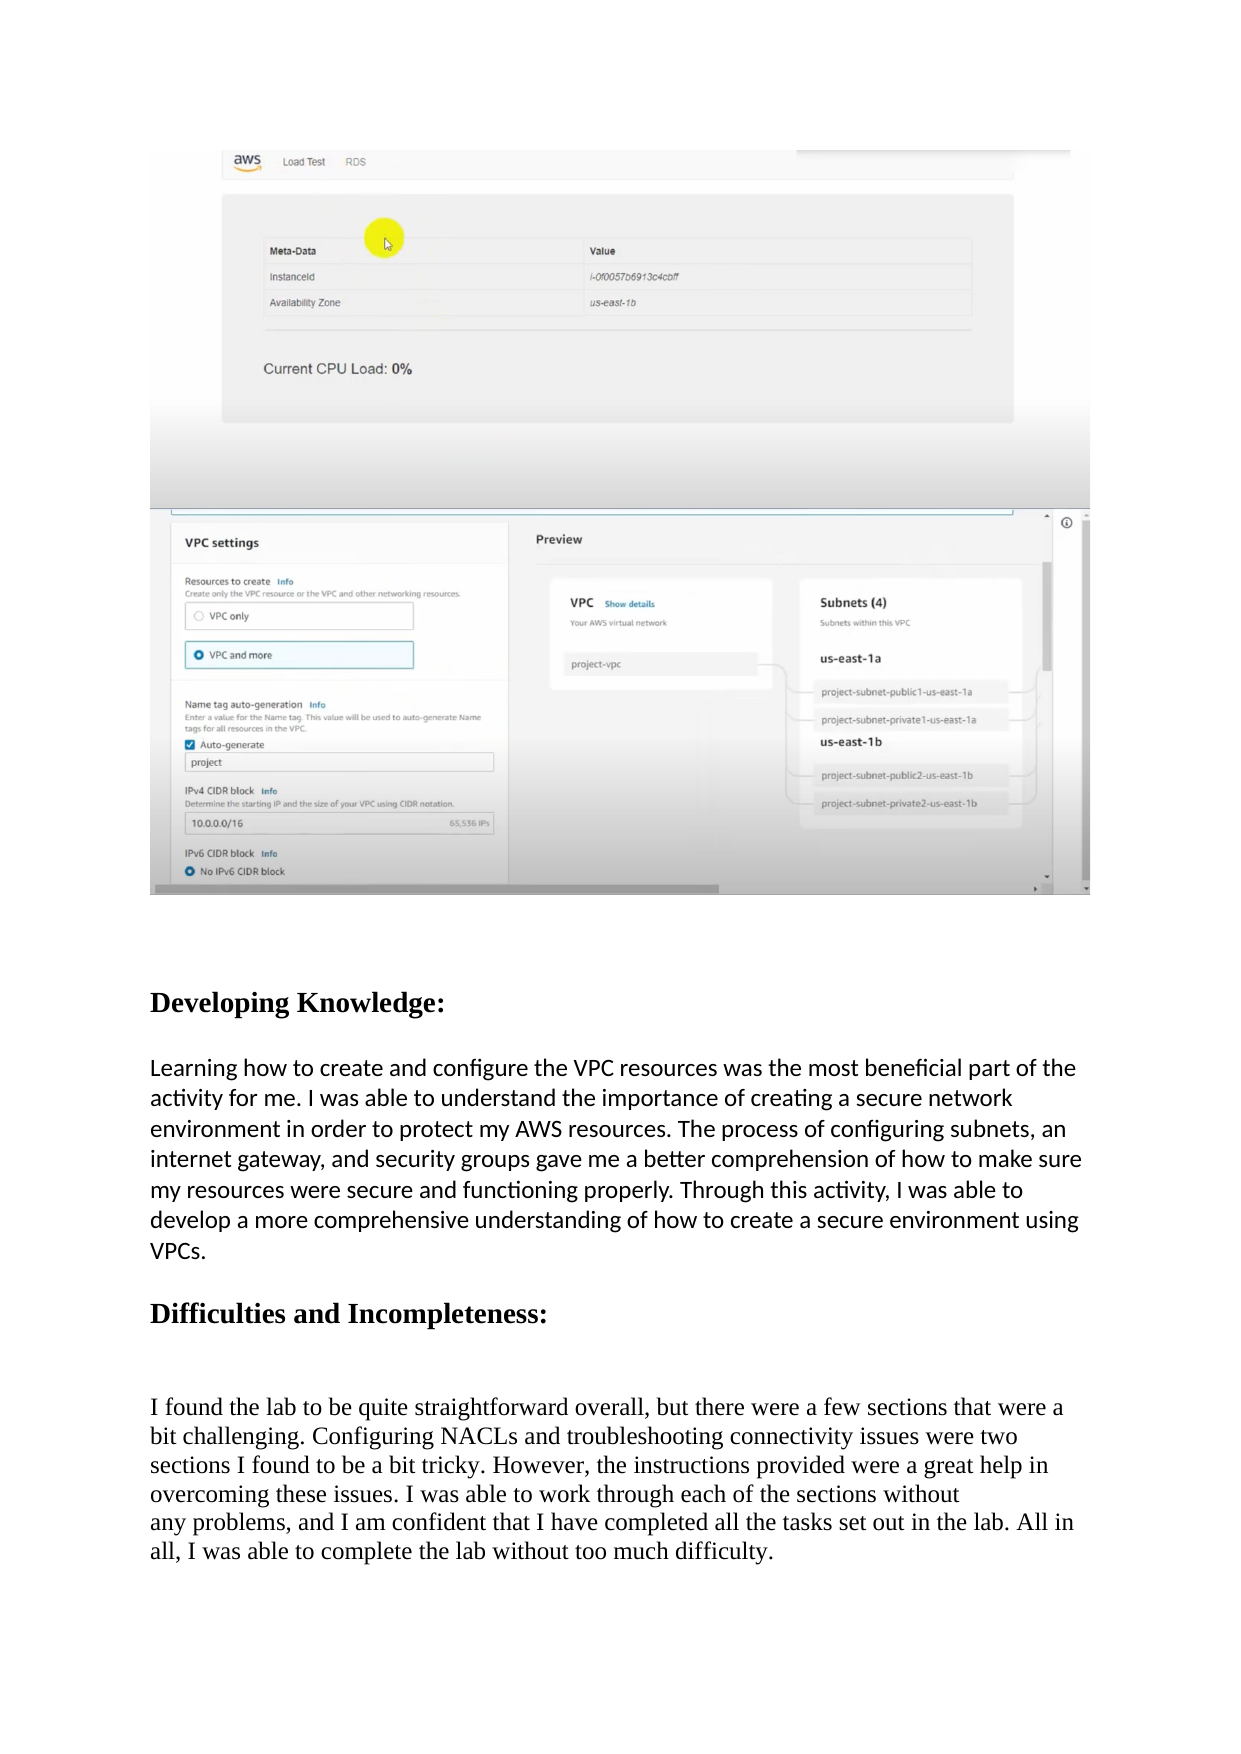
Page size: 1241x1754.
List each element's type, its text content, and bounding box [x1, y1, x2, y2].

text I found the lab to be quite straightforward overall, but there were a few sections that were a bit challenging. Configuring NACLs and troubleshooting connectivity issues were two sections I found to be a bit tricky. However, the instructions provided were a great help in overcoming these issues. I was able to work through each of the sections without any problems, and I am confident that I have completed all the tasks set out in the lab. All in all, I was able to complete the lab without too much difficulty. [150, 1392, 1090, 1565]
text Developing Knowledge: [150, 985, 1090, 1018]
text Difficulties and Incompleteness: [150, 1296, 1090, 1330]
picture [150, 150, 1091, 895]
text Learning how to create and configure the VPC resources was the most beneficial part of the activity for me. I was able to understand the importance of creating a secure network environment in order to protect my AWS resources. The process of configuring subnets, an internet gateway, and security groups gave me a better comprehension of how to make sure my resources were secure and functioning properly. Through this activity, I was able to develop a more comprehensive understanding of how to create a secure environment using VPCs. [150, 1052, 1090, 1266]
